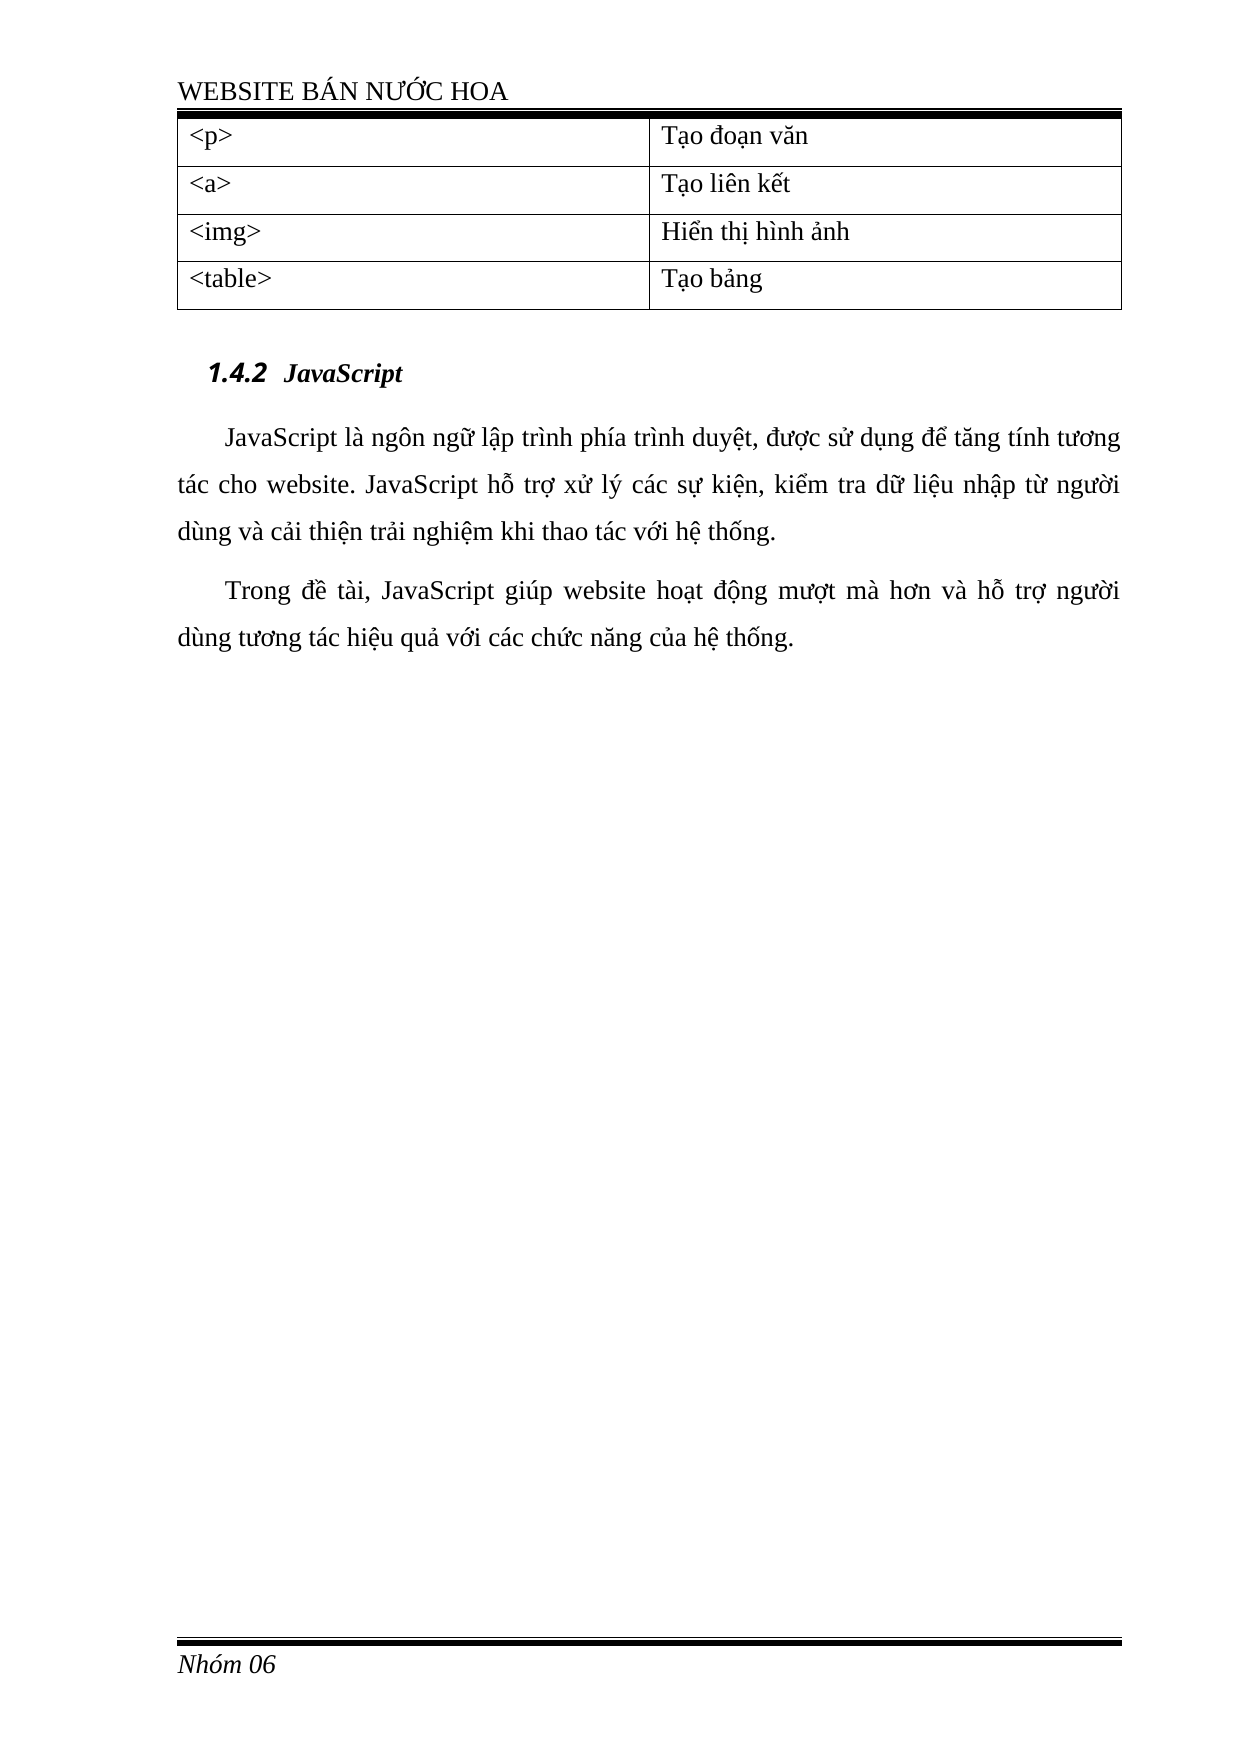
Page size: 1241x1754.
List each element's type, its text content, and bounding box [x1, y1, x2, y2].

table_cell <a> [178, 167, 649, 213]
table_cell Tạo bảng [650, 262, 1121, 309]
table_cell Tạo đoạn văn [650, 119, 1121, 166]
table_cell Tạo liên kết [650, 167, 1121, 213]
table_cell Hiển thị hình ảnh [650, 215, 1121, 261]
table_cell <img> [178, 215, 649, 261]
table_cell <p> [178, 119, 649, 166]
text Trong đề tài, JavaScript giúp website hoạt động mượt mà hơn và hỗ trợ người dùng tương tác hiệu quả với các chức năng của hệ thống. [177, 574, 1122, 652]
table_cell <table> [178, 262, 649, 309]
subtitle JavaScript [207, 354, 1122, 391]
text JavaScript là ngôn ngữ lập trình phía trình duyệt, được sử dụng để tăng tính tương tác cho website. JavaScript hỗ trợ xử lý các sự kiện, kiểm tra dữ liệu nhập từ người dùng và cải thiện trải nghiệm khi thao tác với hệ thống. [177, 421, 1122, 546]
